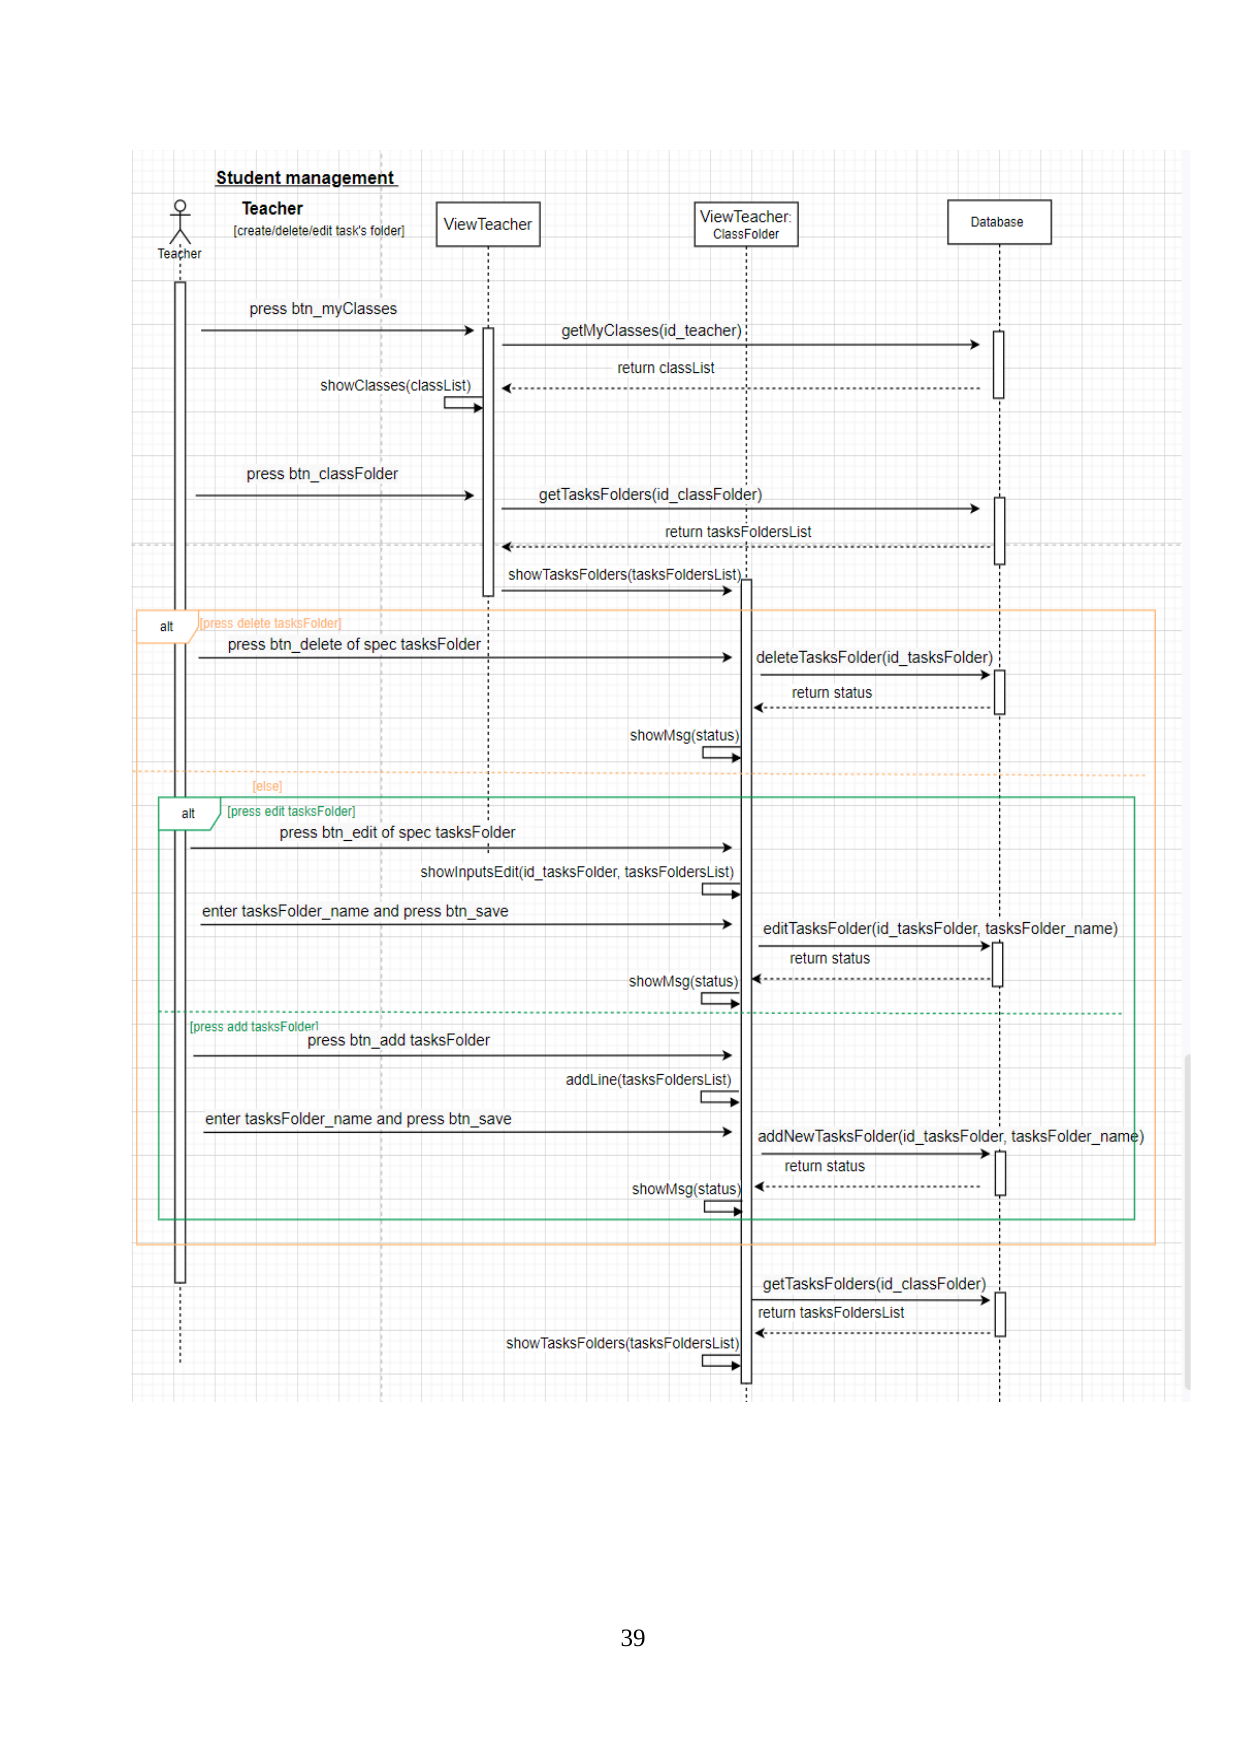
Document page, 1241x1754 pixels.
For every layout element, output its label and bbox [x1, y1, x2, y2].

picture [131, 150, 1191, 1402]
